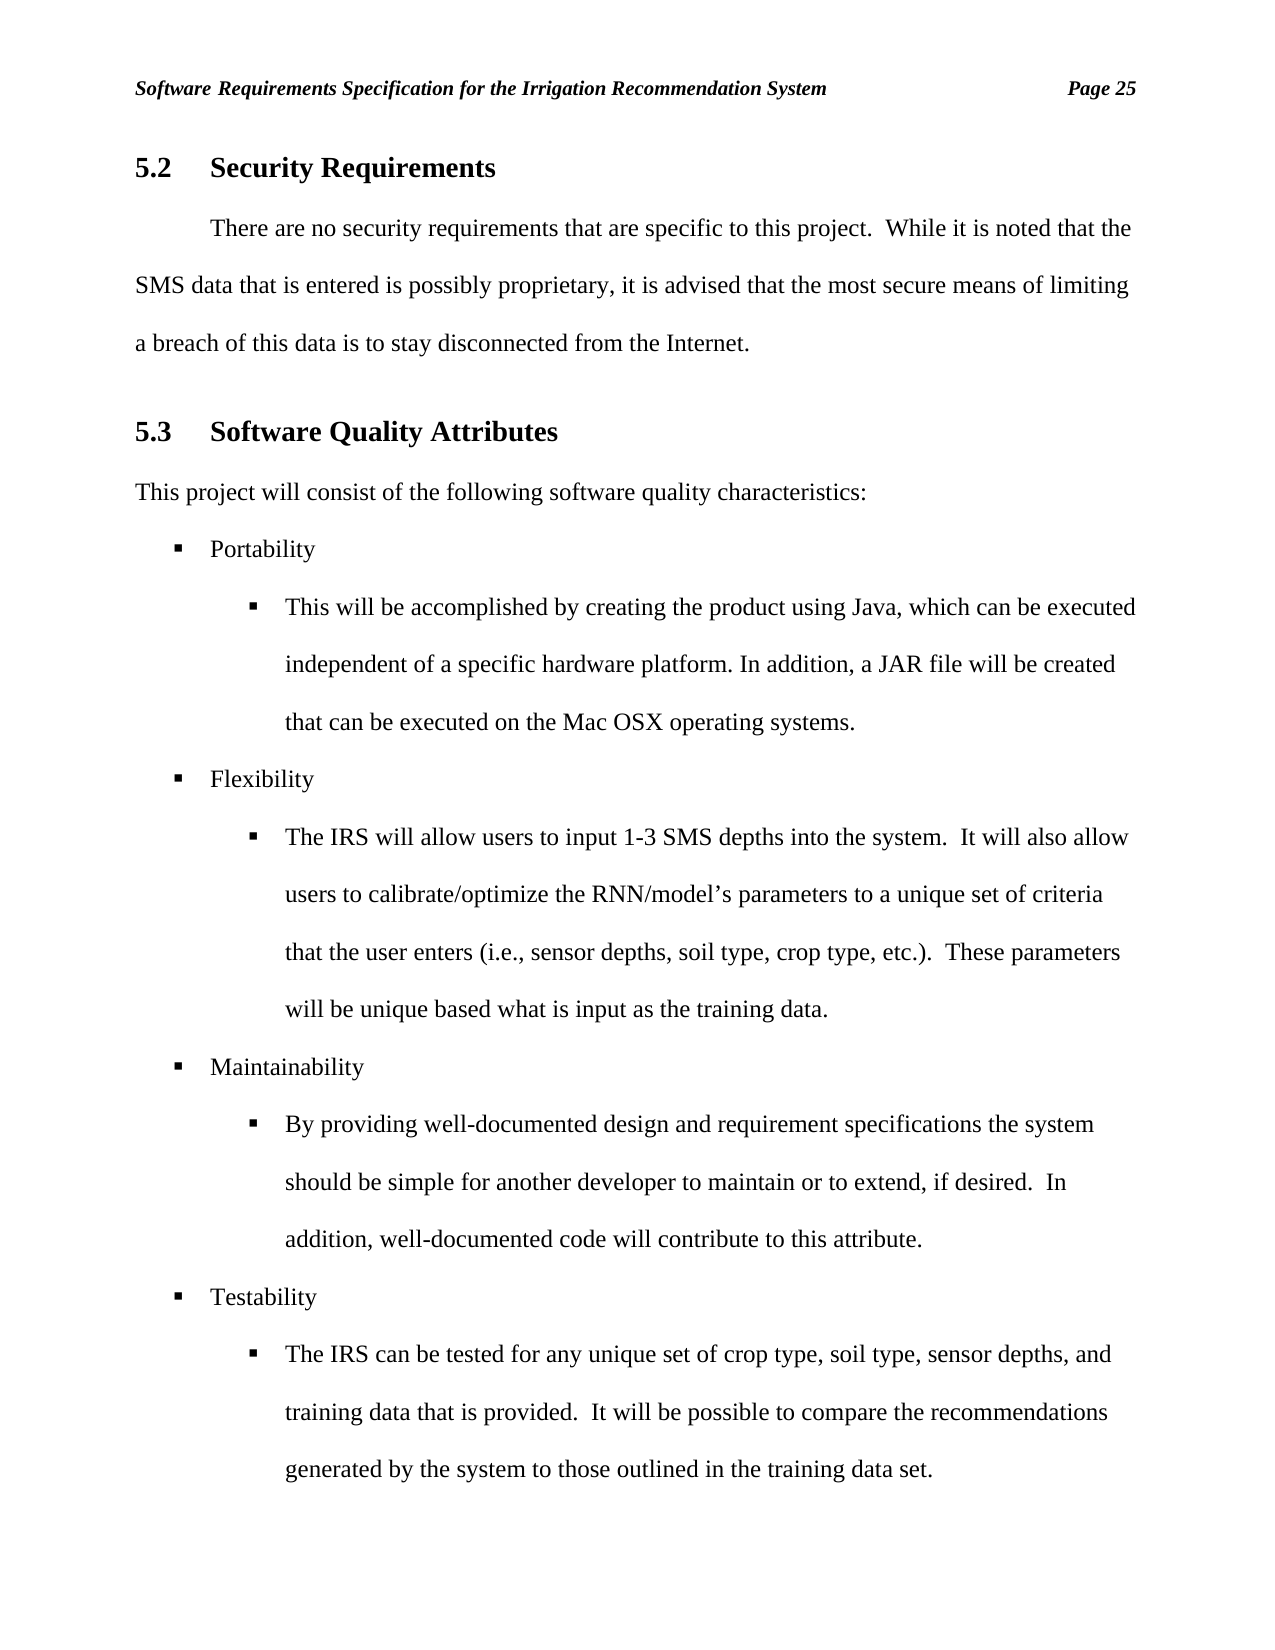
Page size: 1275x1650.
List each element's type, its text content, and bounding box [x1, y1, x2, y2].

list The IRS can be tested for any unique set of crop type, soil type, sensor depths, and training data that is provided. It will be possible to compare the recommendations generated by the system to those outlined in the training data set. [247, 1339, 1140, 1483]
list By providing well-documented design and requirement specifications the system should be simple for another developer to maintain or to extend, if desired. In addition, well-documented code will contribute to this attribute. [247, 1109, 1140, 1253]
list Flexibility [172, 764, 1140, 793]
list Testability [172, 1282, 1140, 1311]
text There are no security requirements that are specific to this project. While it is noted that the SMS data that is entered is possibly proprietary, it is advised that the most secure means of limiting a breach of this data is to stay disconnected from the Internet. [135, 213, 1140, 356]
list The IRS will allow users to input 1-3 SMS depths into the system. It will also allow users to calibrate/optimize the RNN/model’s parameters to a unique set of criteria that the user enters (i.e., sensor depths, soil type, crop type, etc.). These parameters will be unique based what is input as the training data. [247, 822, 1140, 1023]
subtitle Software Quality Attributes [135, 414, 1140, 448]
list Maintainability [172, 1052, 1140, 1081]
subtitle Security Requirements [135, 150, 1140, 183]
list Portability [172, 534, 1140, 563]
text This project will consist of the following software quality characteristics: [135, 477, 1140, 506]
list This will be accomplished by creating the product using Java, which can be executed independent of a specific hardware platform. In addition, a JAR file will be created that can be executed on the Mac OSX operating systems. [247, 592, 1140, 736]
